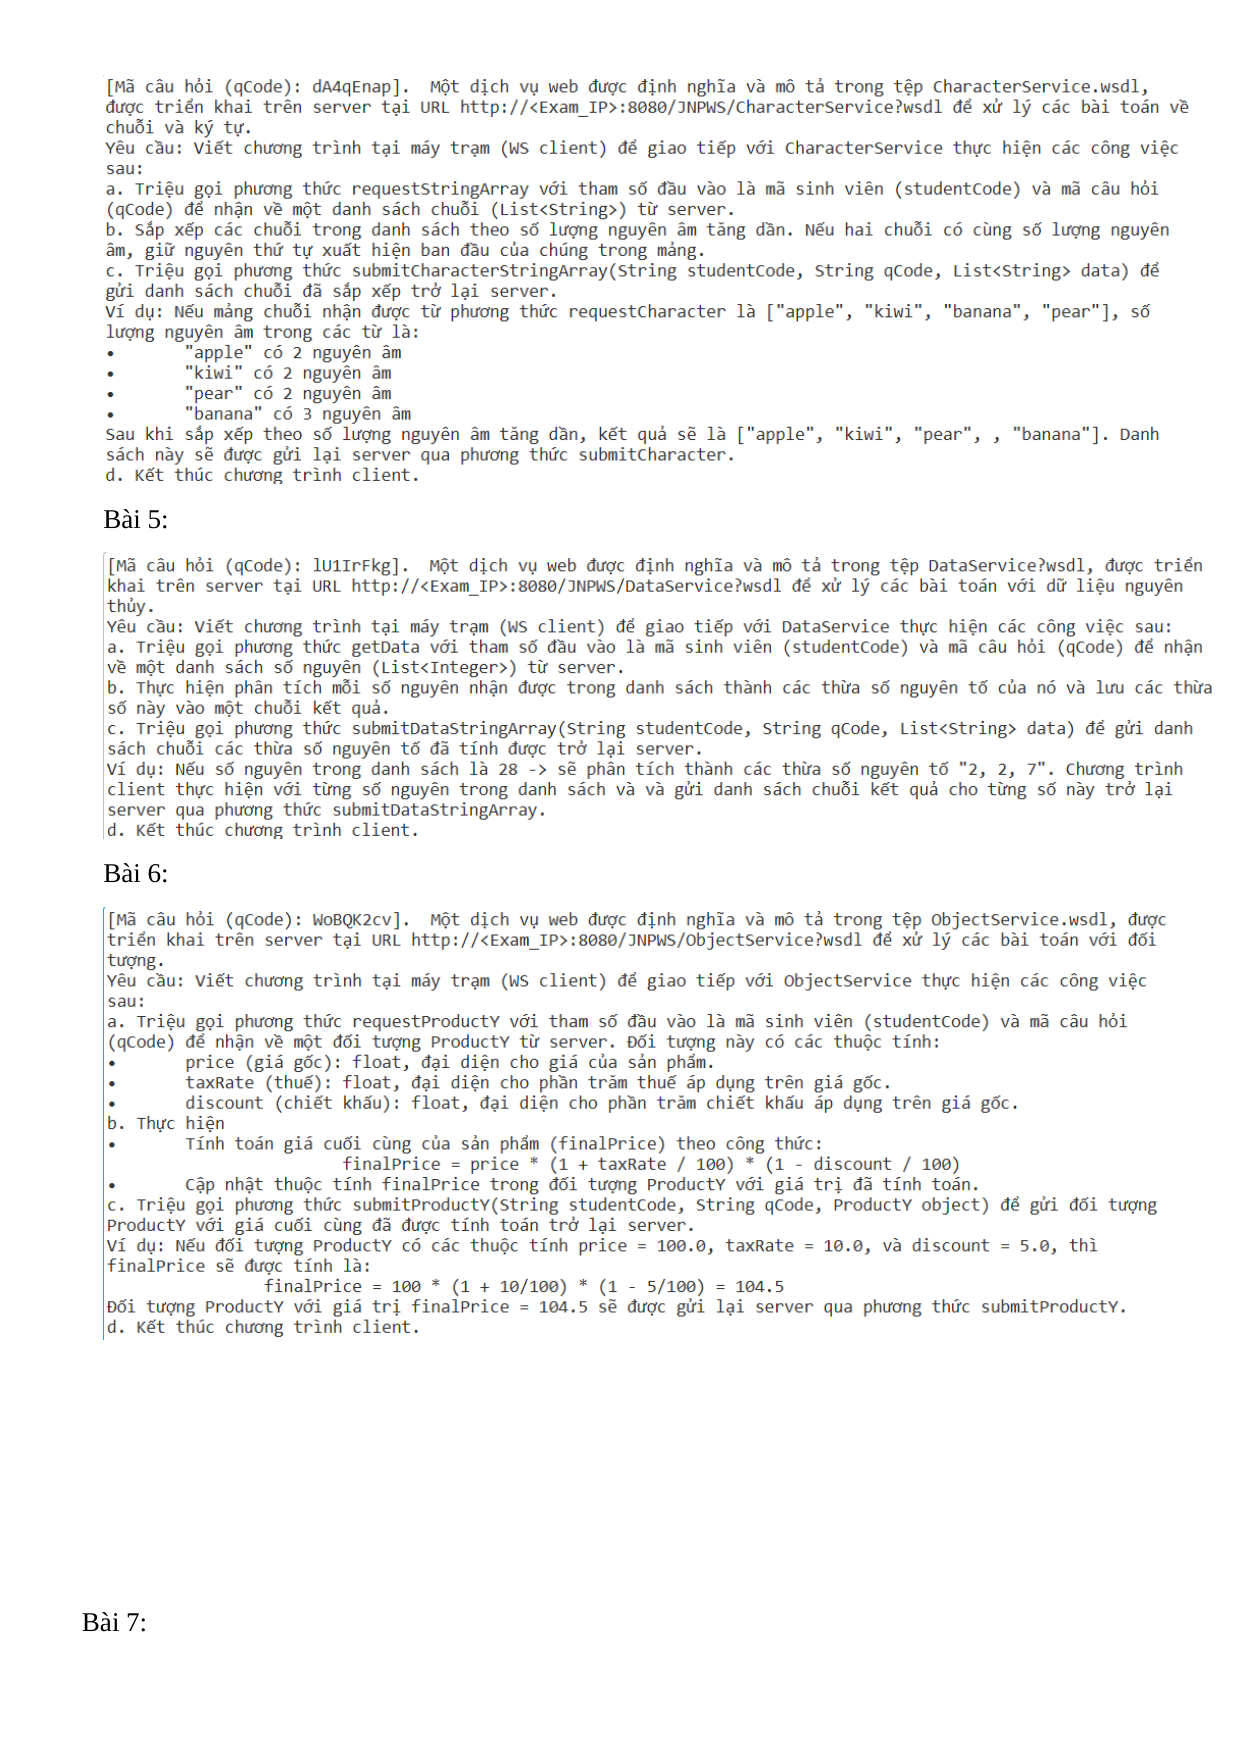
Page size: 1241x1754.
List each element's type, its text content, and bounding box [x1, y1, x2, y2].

text Bài 5: [75, 503, 1165, 534]
picture [103, 552, 1221, 839]
text Bài 7: [75, 1606, 1165, 1637]
picture [103, 75, 1194, 484]
picture [103, 907, 1194, 1340]
text Bài 6: [75, 857, 1165, 888]
